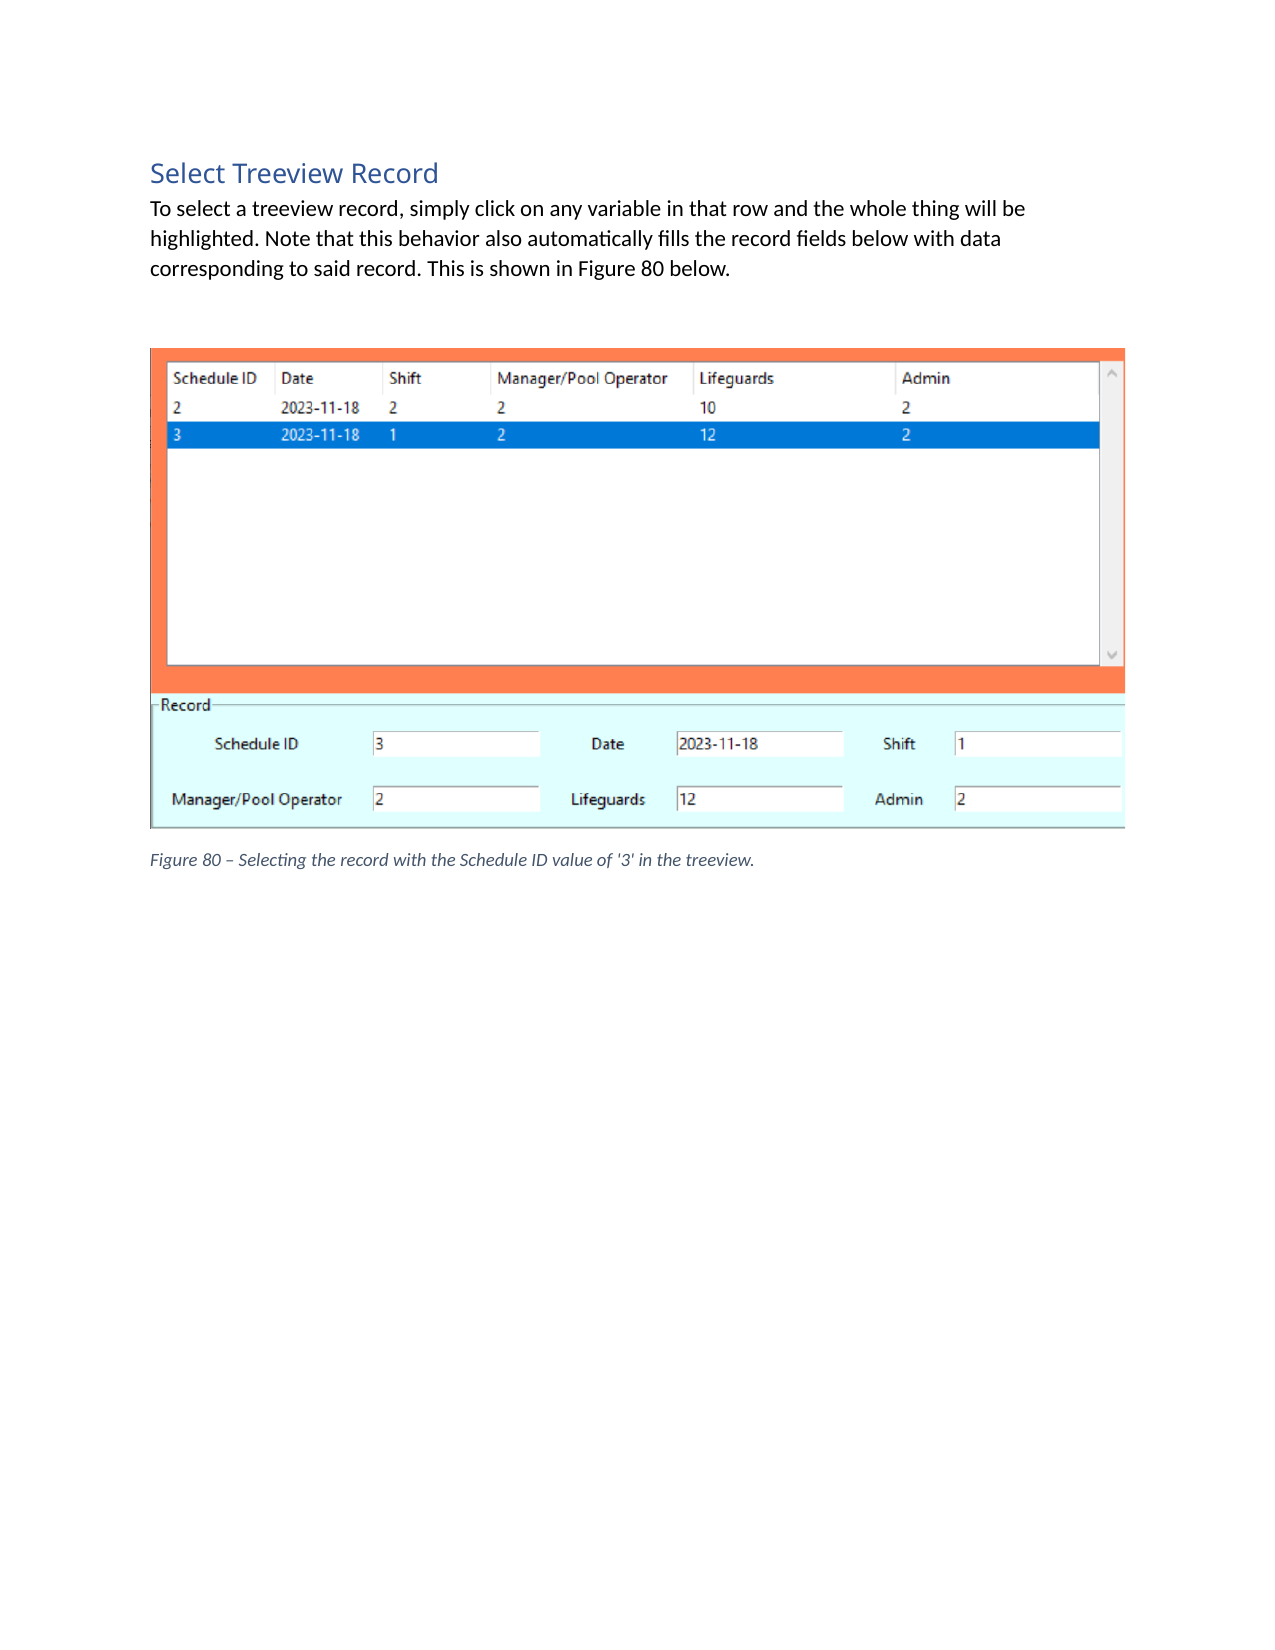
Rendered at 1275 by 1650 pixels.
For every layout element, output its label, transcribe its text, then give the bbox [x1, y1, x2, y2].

subtitle Select Treeview Record [150, 154, 1125, 191]
text To select a treeview record, simply click on any variable in that row and the whole thing will be highlighted. Note that this behavior also automatically fills the record fields below with data corresponding to said record. This is shown in Figure 80 below. [150, 194, 1125, 282]
picture [150, 348, 1125, 829]
